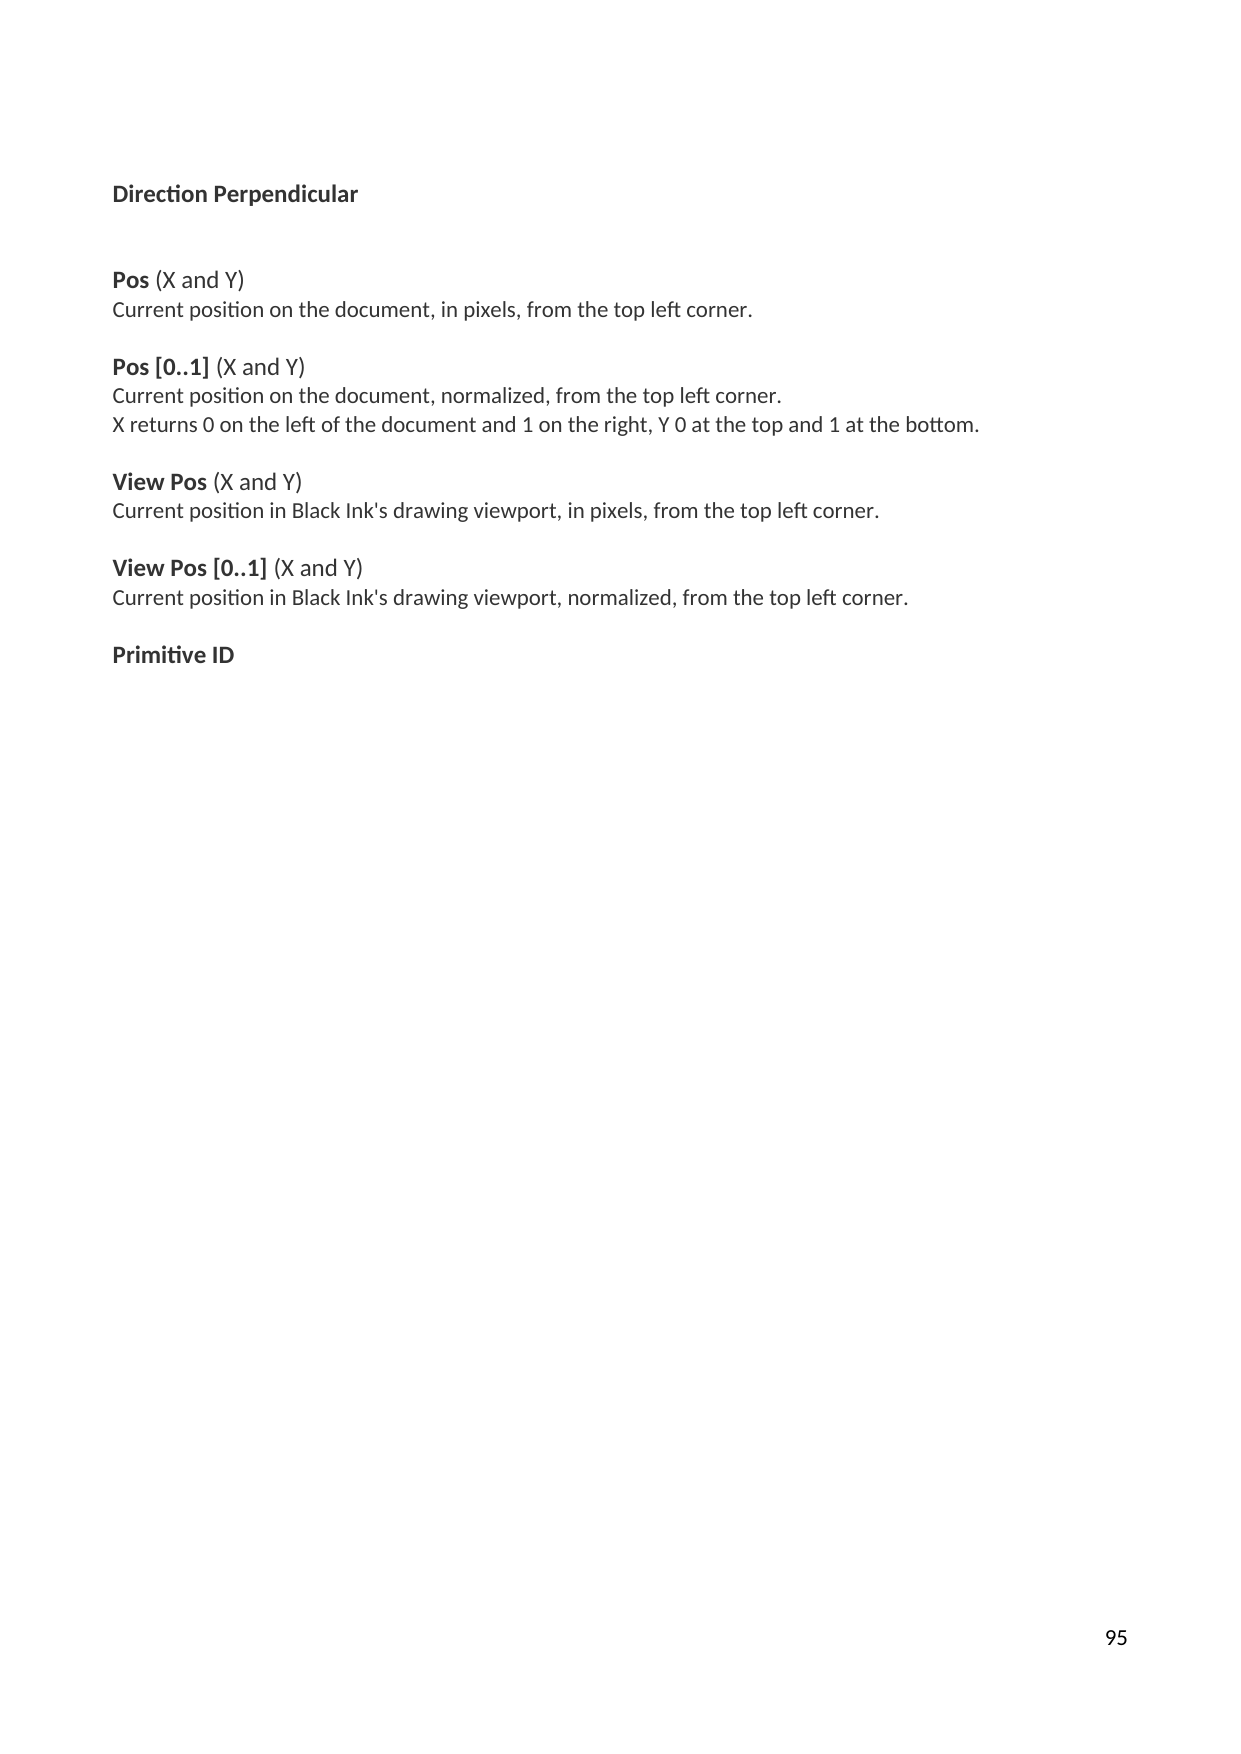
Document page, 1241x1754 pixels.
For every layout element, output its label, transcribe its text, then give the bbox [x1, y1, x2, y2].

text Pos [0..1] (X and Y) [112, 351, 1128, 382]
text Current position in Black Ink's drawing viewport, in pixels, from the top left corner. [112, 496, 1128, 524]
text Current position on the document, in pixels, from the top left corner. [112, 295, 1128, 323]
text View Pos [0..1] (X and Y) [112, 552, 1128, 583]
text Current position in Black Ink's drawing viewport, normalized, from the top left corner. [112, 583, 1128, 611]
text Direction Perpendicular [112, 178, 1128, 208]
text Current position on the document, normalized, from the top left corner. [112, 382, 1128, 410]
text X returns 0 on the left of the document and 1 on the right, Y 0 at the top and 1 at the bottom. [112, 410, 1128, 438]
text Primitive ID [112, 639, 1128, 669]
text Pos (X and Y) [112, 264, 1128, 295]
text View Pos (X and Y) [112, 466, 1128, 496]
